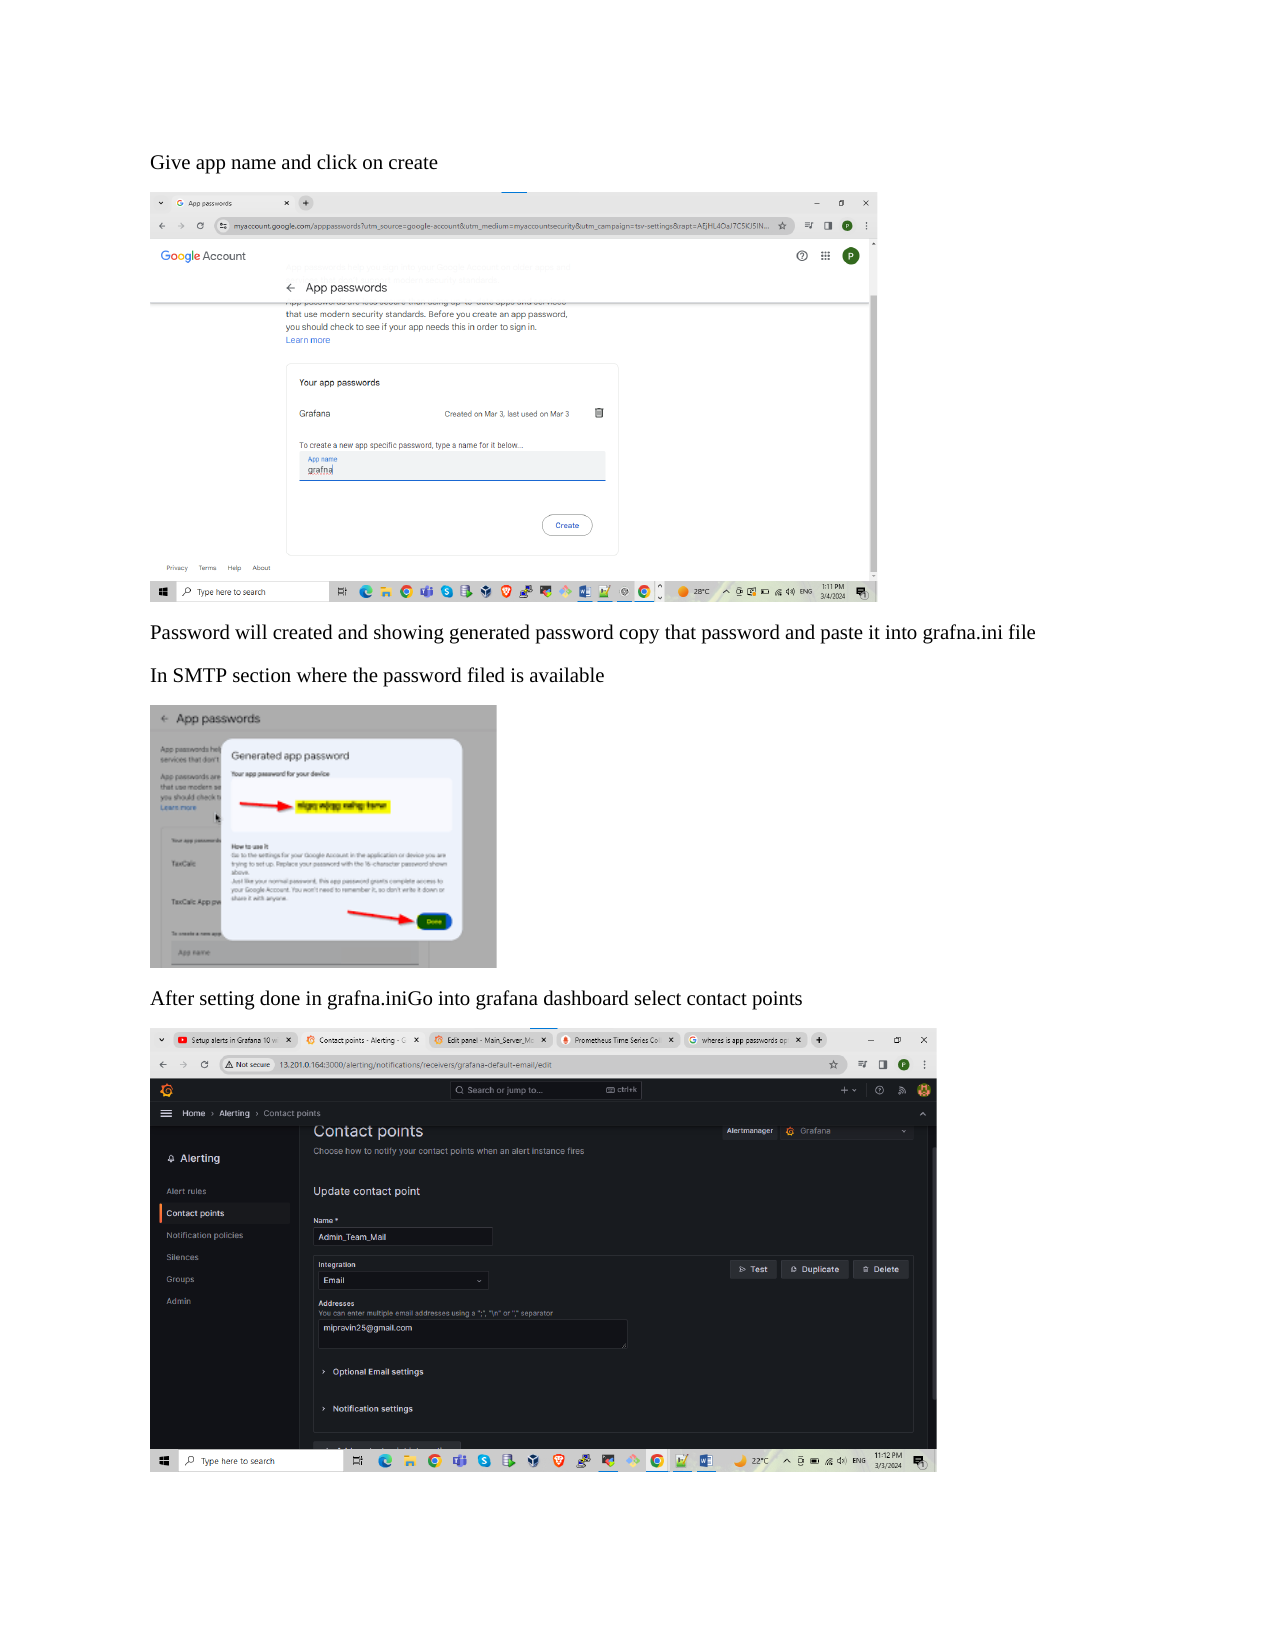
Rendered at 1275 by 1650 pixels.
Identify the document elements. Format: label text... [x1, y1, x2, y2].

picture [150, 192, 878, 602]
text Password will created and showing generated password copy that password and paste it into grafna.ini file [150, 620, 1125, 644]
text After setting done in grafna.iniGo into grafana dashboard select contact points [150, 986, 1125, 1010]
text In SMTP section where the password filed is available [150, 663, 1125, 687]
text Give app name and click on create [150, 150, 1125, 174]
picture [150, 1028, 937, 1472]
picture [150, 705, 497, 968]
